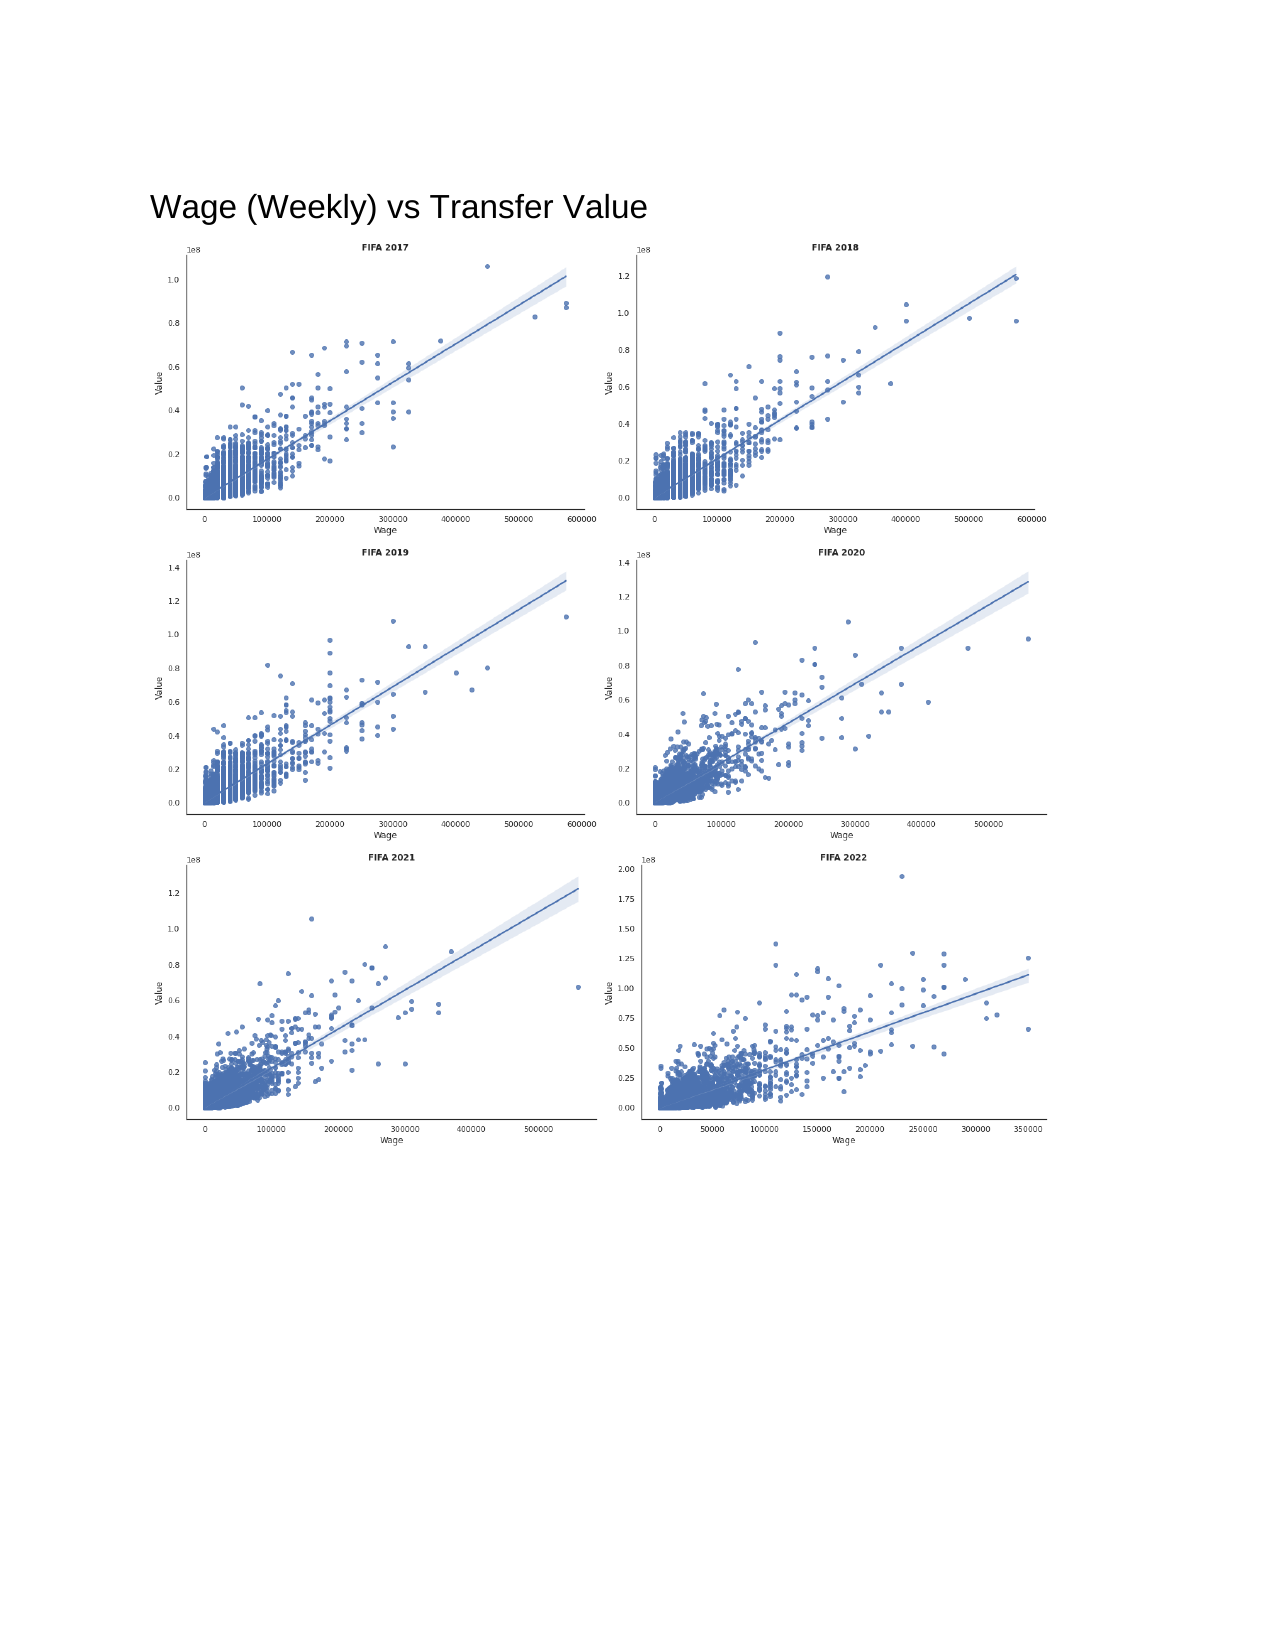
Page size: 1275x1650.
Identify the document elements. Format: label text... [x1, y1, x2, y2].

picture [150, 238, 1050, 540]
subtitle Wage (Weekly) vs Transfer Value [150, 187, 1125, 226]
picture [150, 848, 1050, 1150]
picture [150, 543, 1050, 845]
